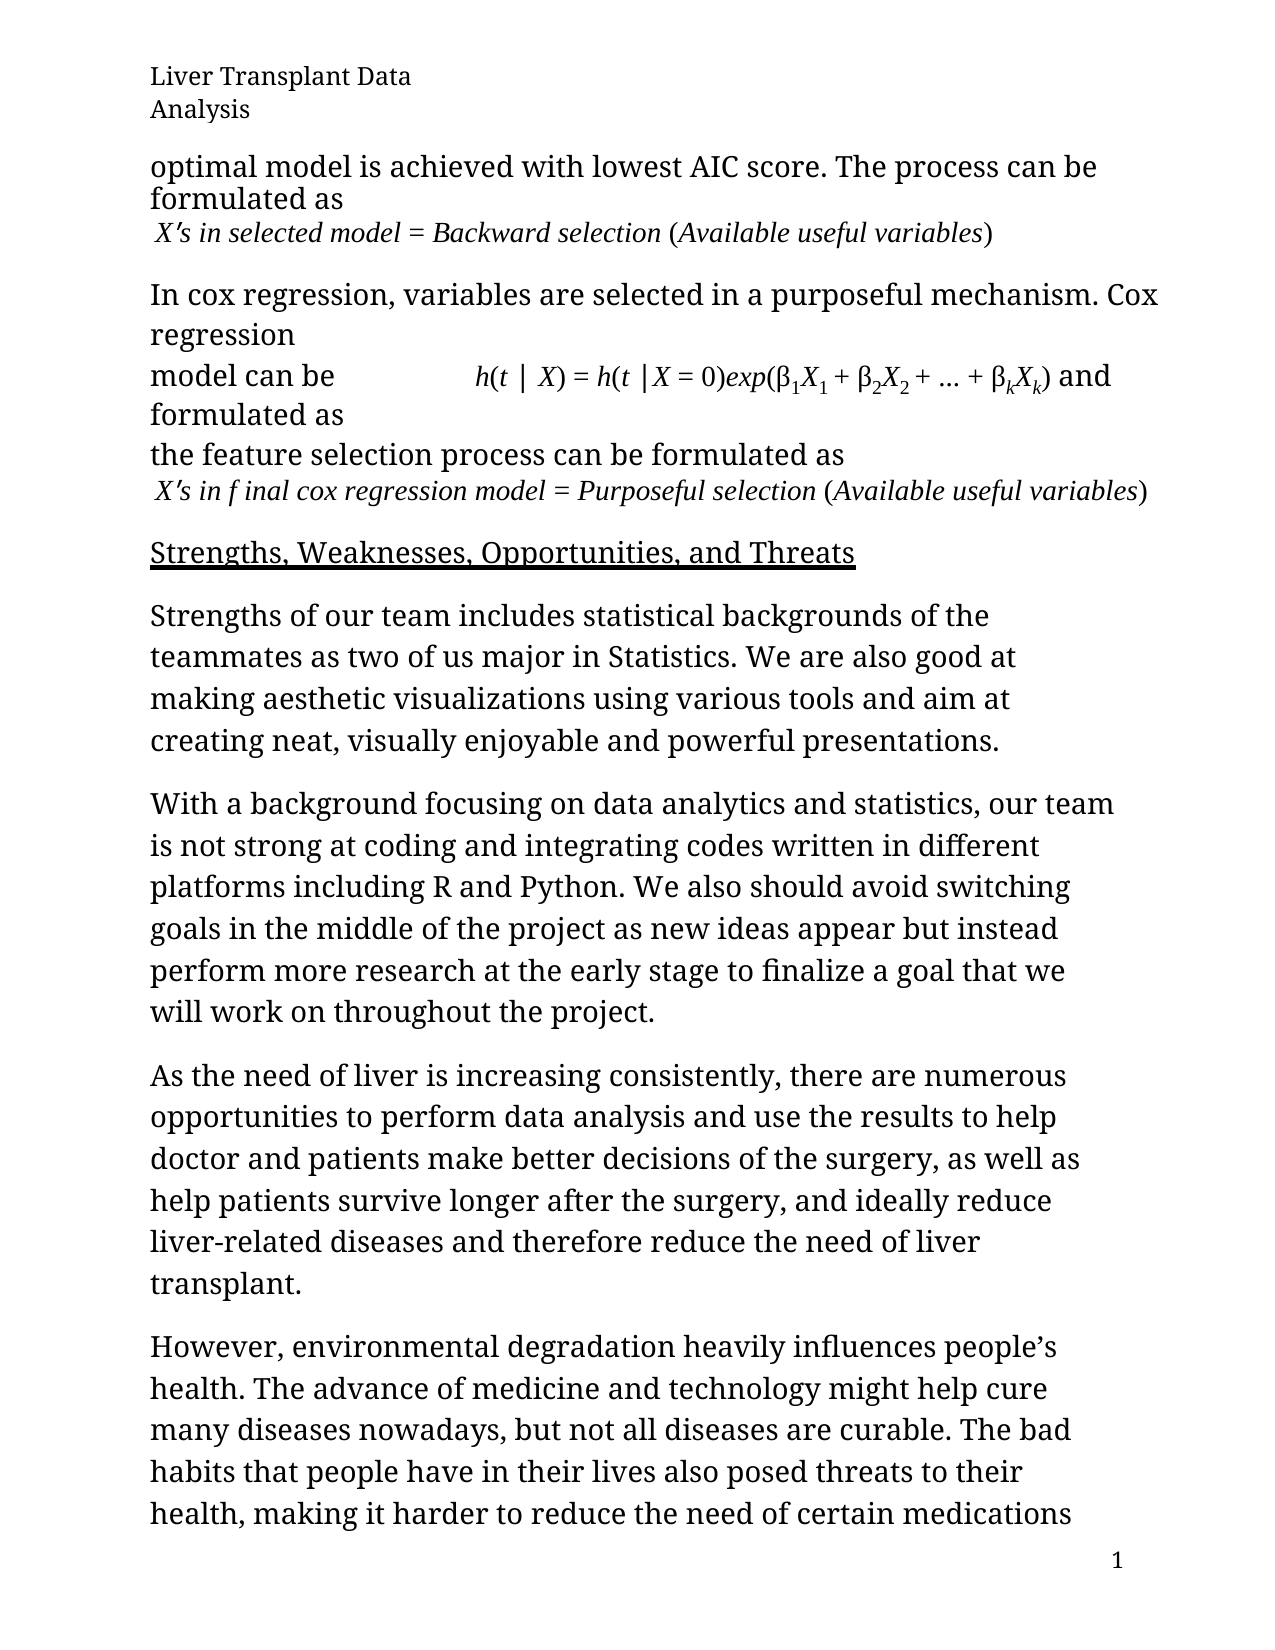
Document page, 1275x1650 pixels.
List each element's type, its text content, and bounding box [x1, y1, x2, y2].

text the feature selection process can be formulated as [150, 434, 1229, 474]
text X s in f inal cox regression model = Purposeful selection (Available useful variables) [155, 474, 1229, 507]
text model can be formulated as [150, 355, 463, 434]
text optimal model is achieved with lowest AIC score. The process can be formulated as [150, 151, 1229, 216]
text In cox regression, variables are selected in a purposeful mechanism. Cox regression [150, 274, 1229, 353]
text Strengths, Weaknesses, Opportunities, and Threats [150, 532, 1229, 572]
text h(t | X) = h(t |X = 0)exp(β1X1 + β2X2 + ... + βkXk) and [475, 355, 1229, 394]
text X s in selected model = Backward selection (Available useful variables) [155, 216, 1229, 249]
text Strengths of our team includes statistical backgrounds of the teammates as two of us major in Statistics. We are also good at making aesthetic visualizations using various tools and aim at creating neat, visually enjoyable and powerful presentations. [150, 595, 1128, 760]
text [150, 1326, 1119, 1533]
text As the need of liver is increasing consistently, there are numerous opportunities to perform data analysis and use the results to help doctor and patients make better decisions of the surgery, as well as help patients survive longer after the surgery, and ideally reduce liver-related diseases and therefore reduce the need of liver transplant. [150, 1055, 1128, 1303]
text With a background focusing on data analytics and statistics, our team is not strong at coding and integrating codes written in different platforms including R and Python. We also should avoid switching goals in the middle of the project as new ideas appear but instead perform more research at the early stage to finalize a goal that we will work on throughout the project. [150, 783, 1119, 1031]
